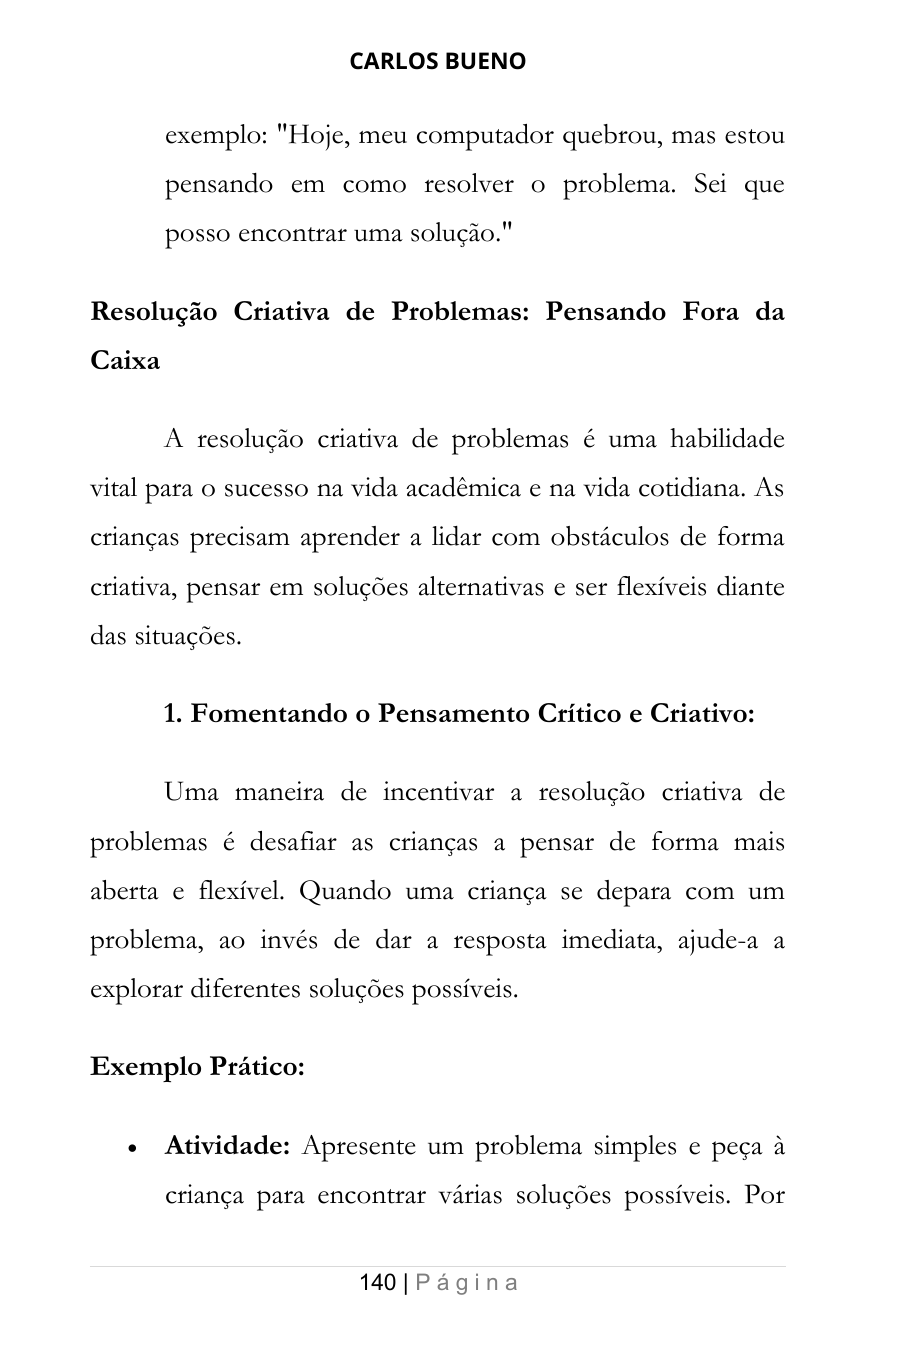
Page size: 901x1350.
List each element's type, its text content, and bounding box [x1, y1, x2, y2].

text Uma maneira de incentivar a resolução criativa de problemas é desafiar as crianças a pensar de forma mais aberta e flexível. Quando uma criança se depara com um problema, ao invés de dar a resposta imediata, ajude-a a explorar diferentes soluções possíveis. [90, 776, 786, 1005]
text Exemplo Prático: [90, 1051, 786, 1083]
text 1. Fomentando o Pensamento Crítico e Criativo: [90, 697, 786, 730]
text A resolução criativa de problemas é uma habilidade vital para o sucesso na vida acadêmica e na vida cotidiana. As crianças precisam aprender a lidar com obstáculos de forma criativa, pensar em soluções alternativas e ser flexíveis diante das situações. [90, 422, 786, 652]
text Resolução Criativa de Problemas: Pensando Fora da Caixa [90, 295, 786, 377]
